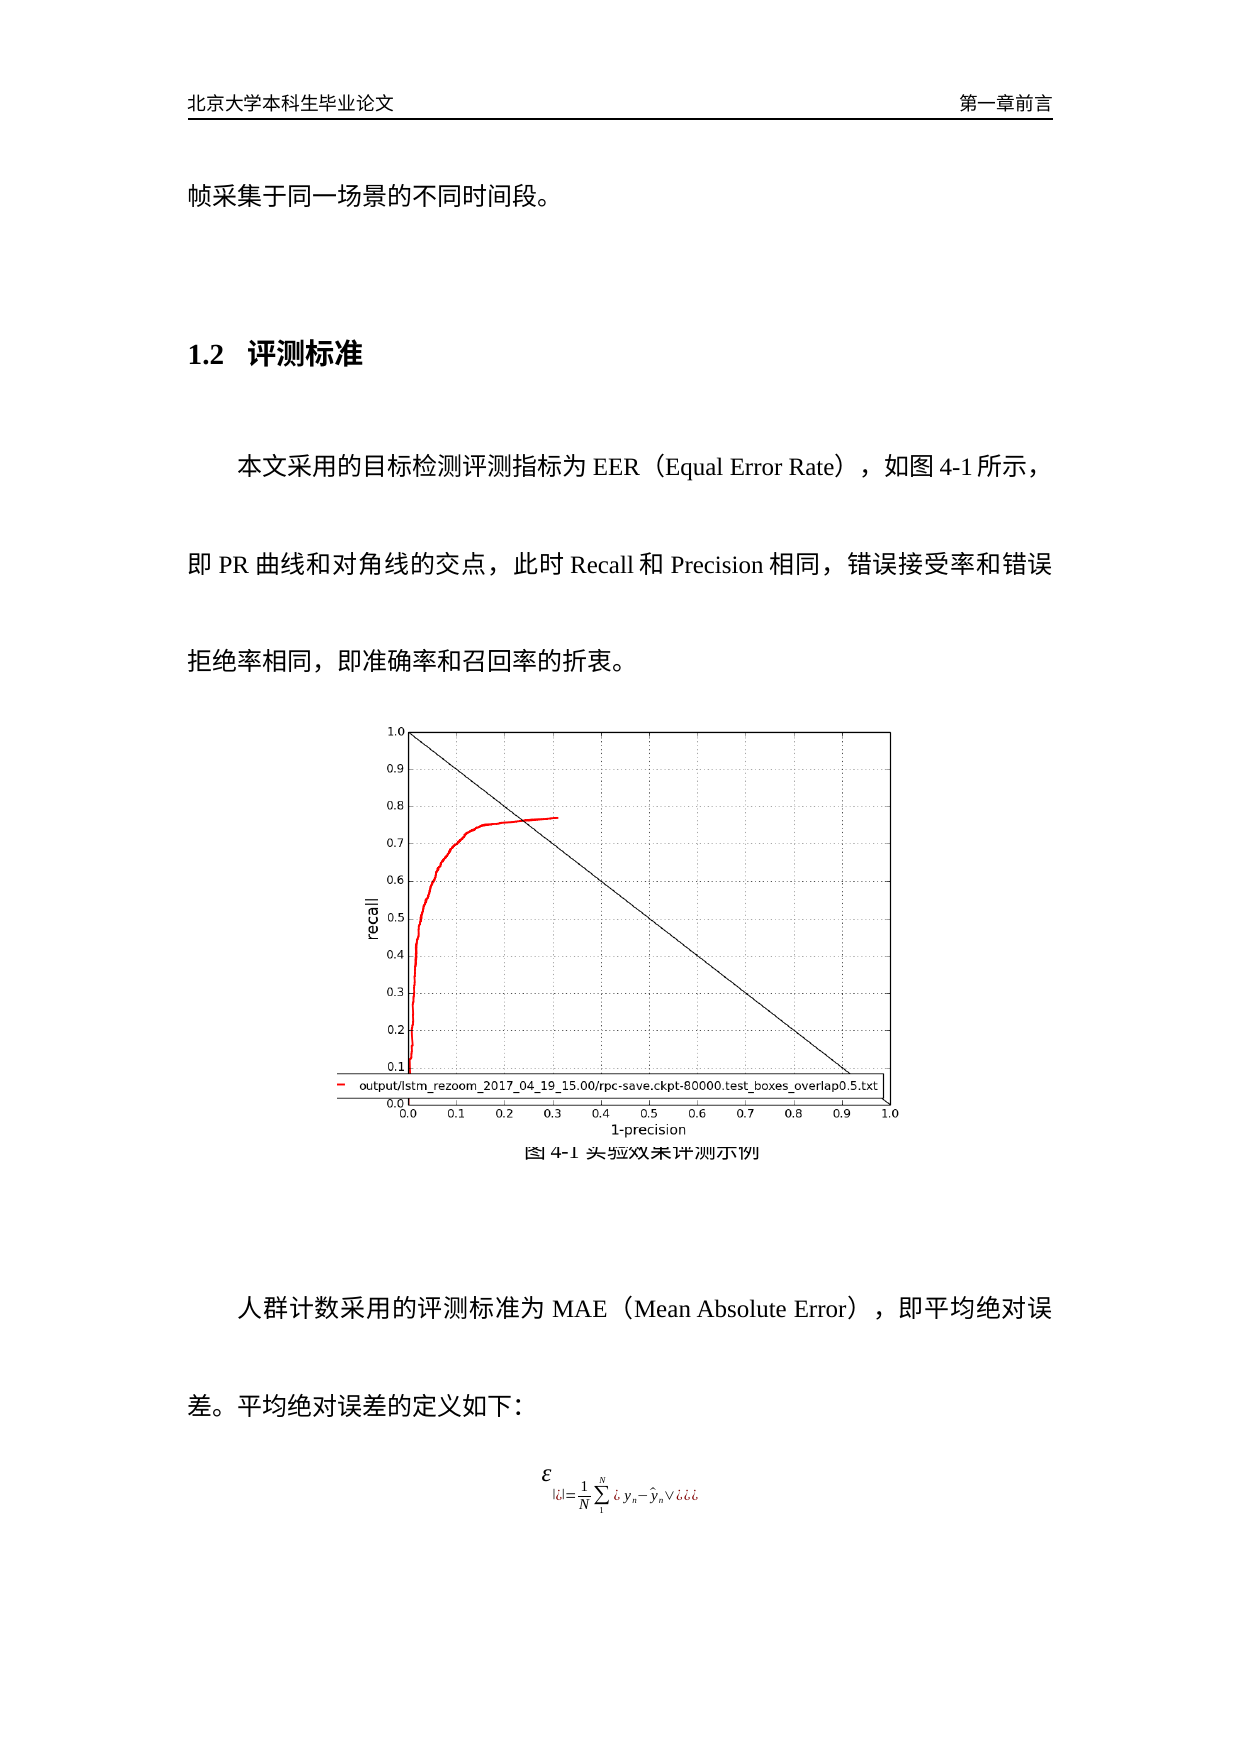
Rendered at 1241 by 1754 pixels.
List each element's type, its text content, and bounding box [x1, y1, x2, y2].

picture [337, 722, 904, 1147]
text 图4-1 实验效果评测示例 [187, 1132, 1053, 1165]
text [187, 162, 1053, 227]
text 本文采用的目标检测评测指标为EER（Equal Error Rate），如图4-1所示，即PR曲线和对角线的交点，此时Recall和Precision相同，错误接受率和错误拒绝率相同，即准确率和召回率的折衷。 [187, 432, 1053, 692]
subtitle 评测标准 [187, 319, 1053, 384]
text 人群计数采用的评测标准为MAE（Mean Absolute Error），即平均绝对误差。平均绝对误差的定义如下： [187, 1274, 1053, 1437]
